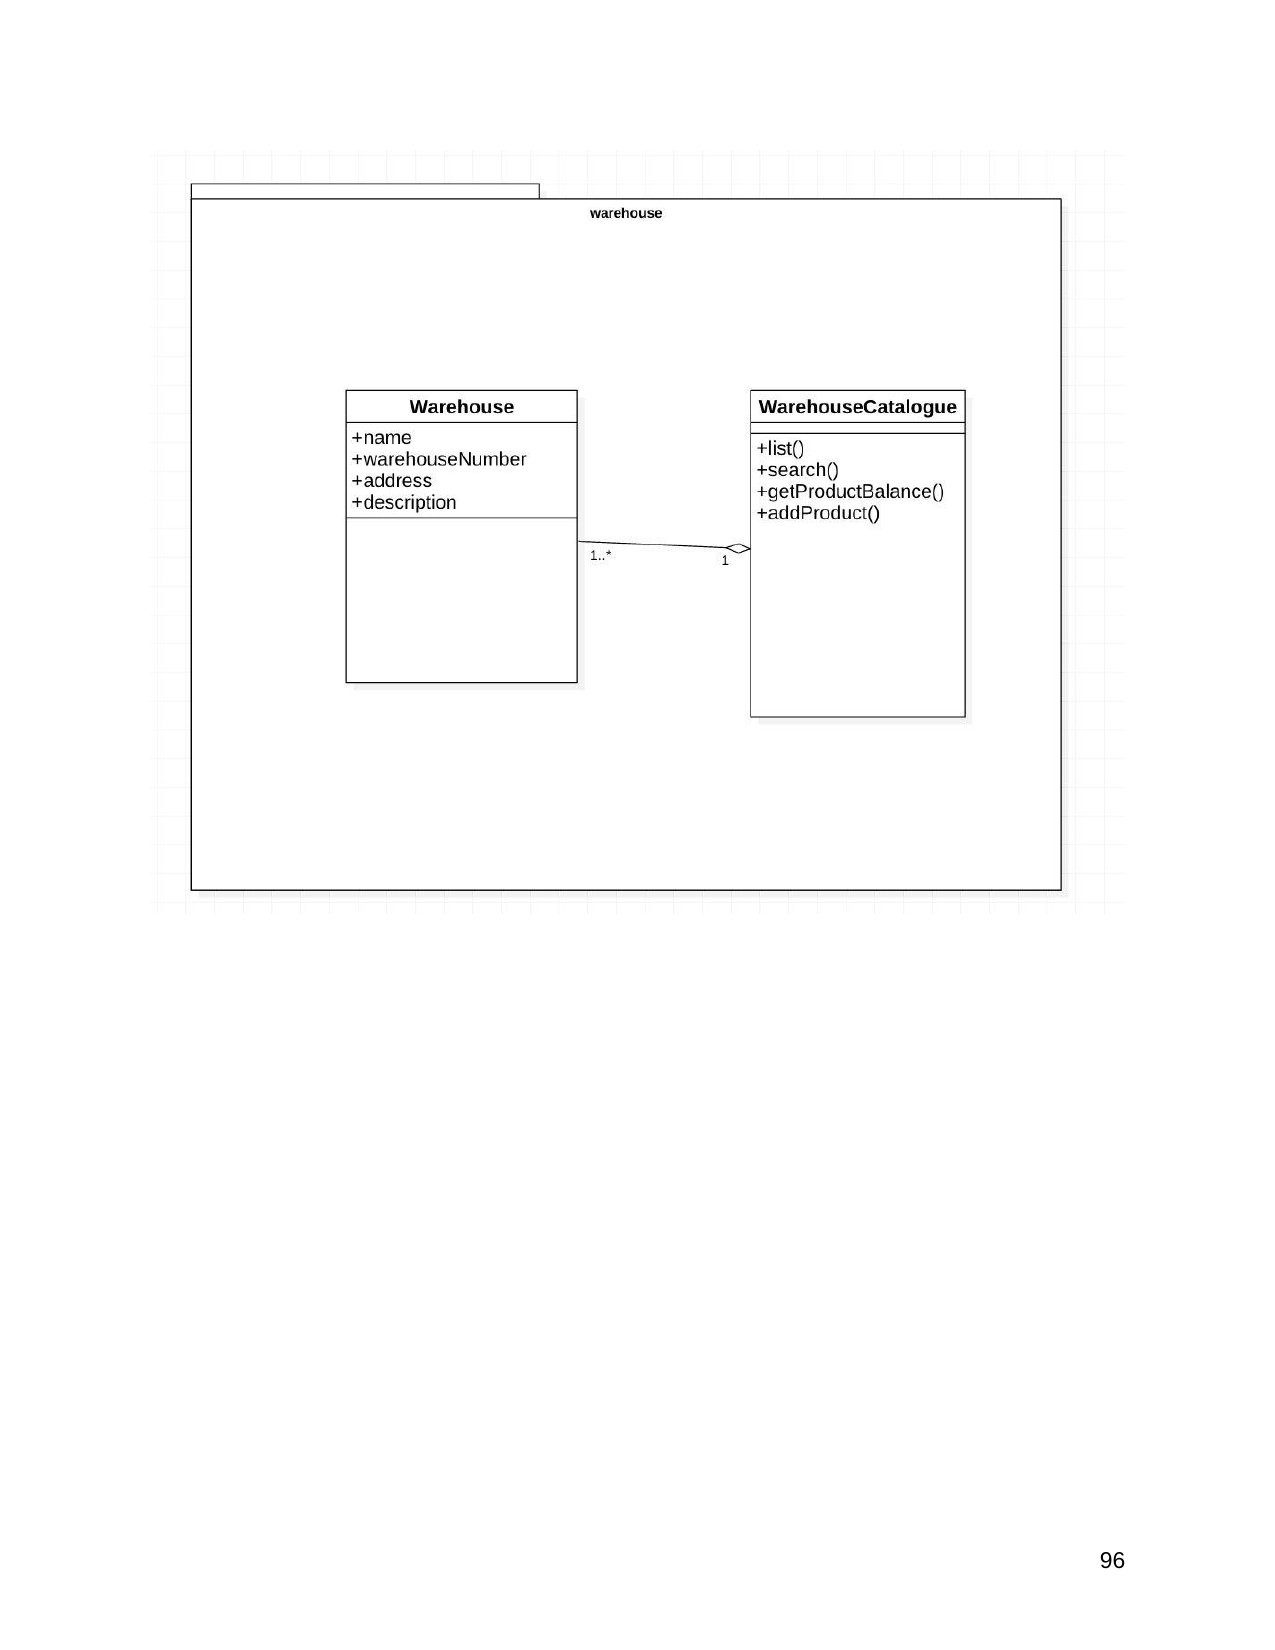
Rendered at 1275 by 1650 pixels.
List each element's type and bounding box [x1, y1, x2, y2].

picture [150, 150, 1125, 914]
